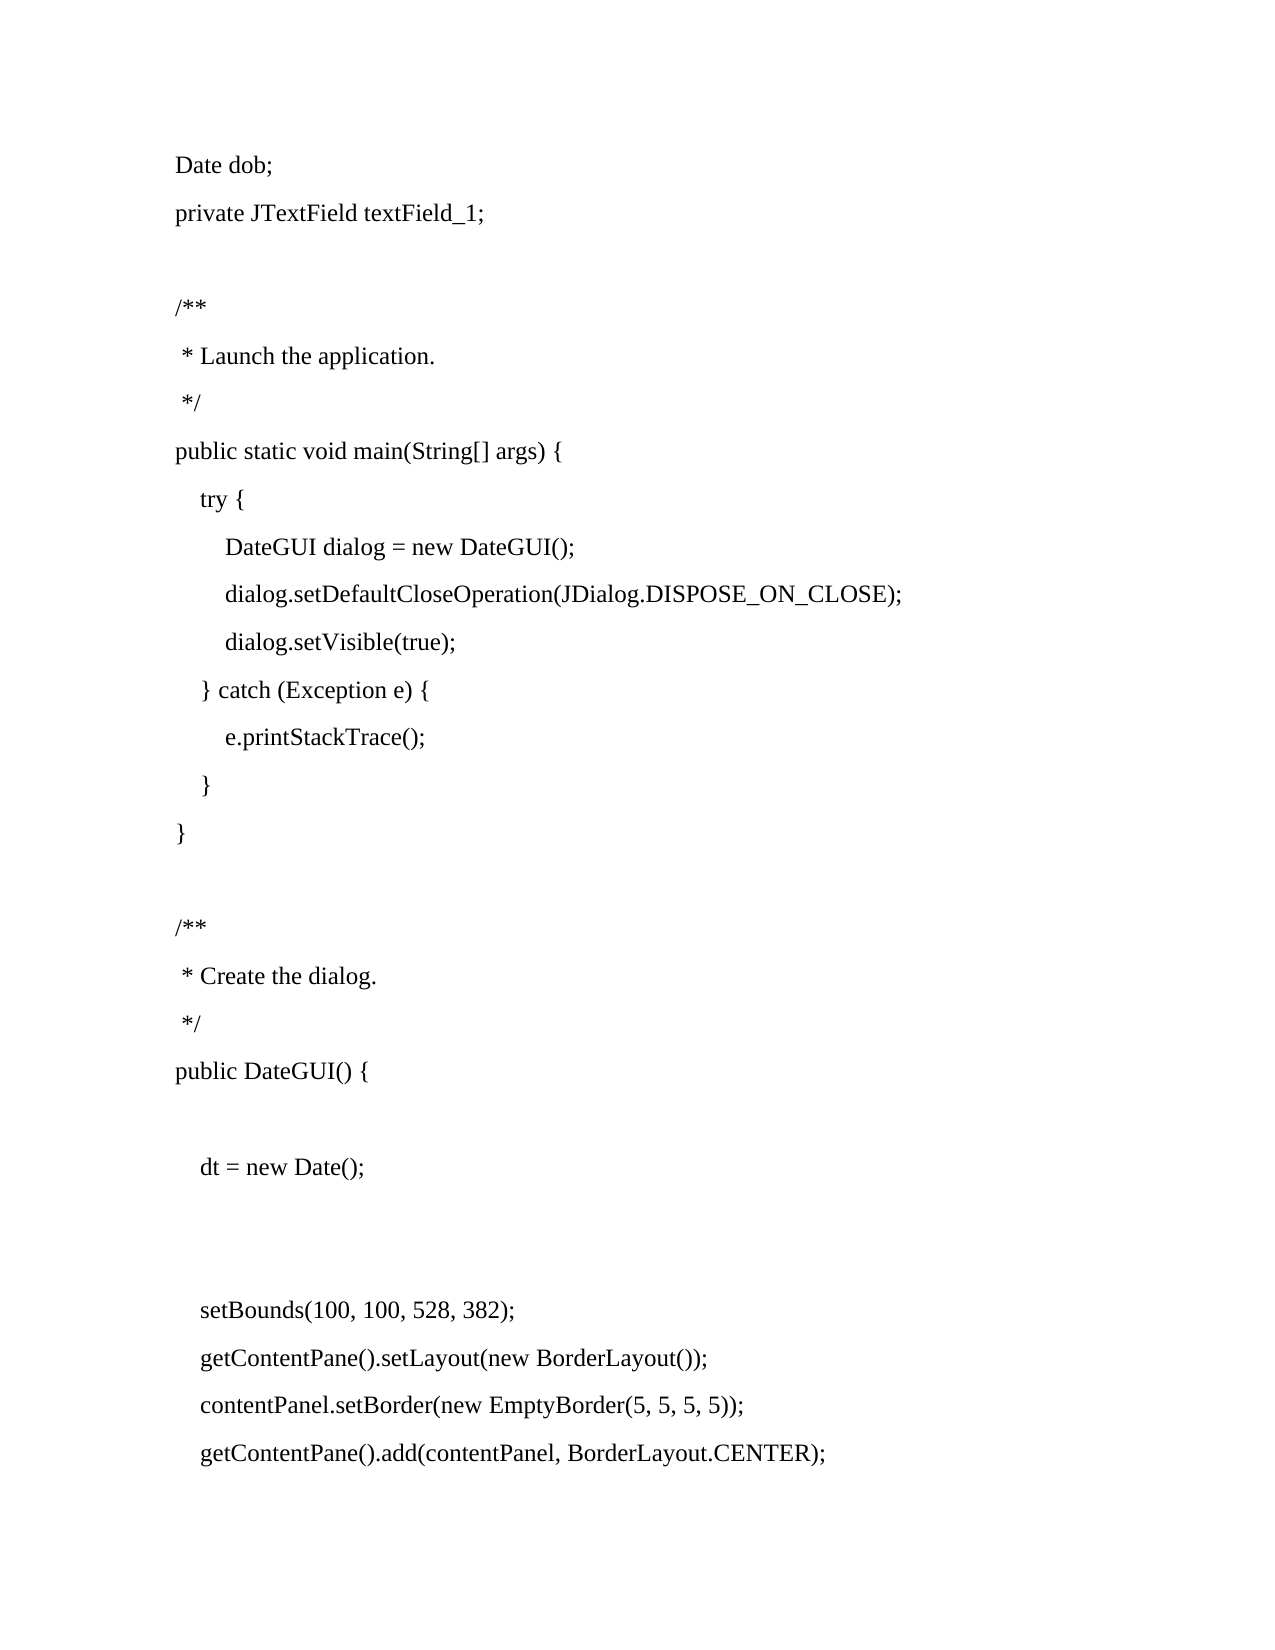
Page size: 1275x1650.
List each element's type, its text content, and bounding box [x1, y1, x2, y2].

text getContentPane().setLayout(new BorderLayout()); [150, 1343, 1125, 1371]
text try { [150, 484, 1125, 513]
text */ [150, 1009, 1125, 1037]
text } catch (Exception e) { [150, 675, 1125, 703]
text Date dob; [150, 150, 1125, 179]
text } [150, 818, 1125, 847]
text getContentPane().add(contentPanel, BorderLayout.CENTER); [150, 1438, 1125, 1467]
text contentPanel.setBorder(new EmptyBorder(5, 5, 5, 5)); [150, 1390, 1125, 1419]
text e.printStackTrace(); [150, 722, 1125, 751]
text /** [150, 293, 1125, 322]
text /** [150, 913, 1125, 942]
text */ [150, 388, 1125, 417]
text private JTextField textField_1; [150, 198, 1125, 226]
text setBounds(100, 100, 528, 382); [150, 1295, 1125, 1324]
text public static void main(String[] args) { [150, 436, 1125, 465]
text DateGUI dialog = new DateGUI(); [150, 532, 1125, 560]
text dt = new Date(); [150, 1152, 1125, 1181]
text dialog.setDefaultCloseOperation(JDialog.DISPOSE_ON_CLOSE); [150, 579, 1125, 608]
text dialog.setVisible(true); [150, 627, 1125, 656]
text public DateGUI() { [150, 1056, 1125, 1085]
text } [150, 770, 1125, 799]
text * Launch the application. [150, 341, 1125, 369]
text * Create the dialog. [150, 961, 1125, 990]
